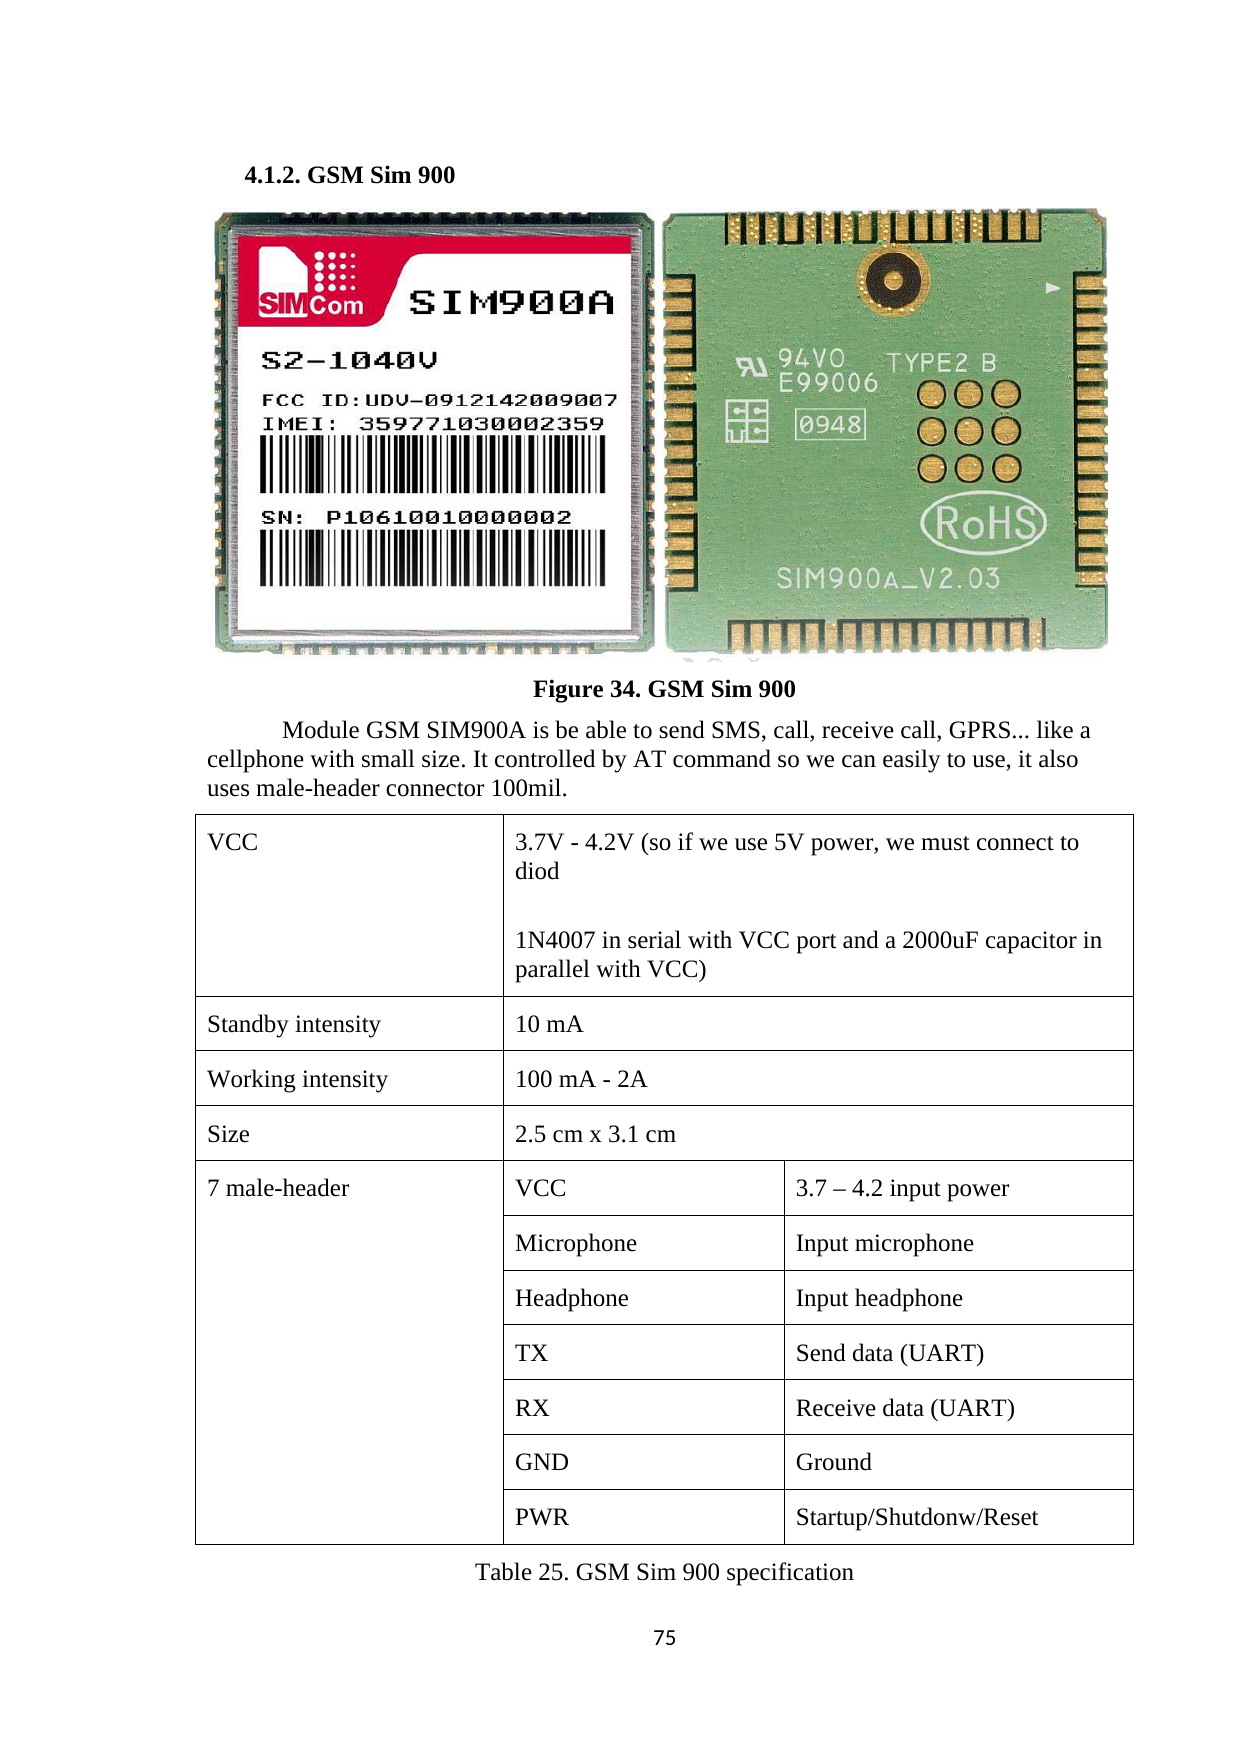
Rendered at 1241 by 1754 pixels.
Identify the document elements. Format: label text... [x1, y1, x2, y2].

table_cell Ground [785, 1435, 1133, 1489]
table_header VCC [196, 815, 503, 996]
picture [206, 201, 1123, 662]
table_cell TX [504, 1325, 784, 1379]
table_cell Send data (UART) [785, 1325, 1133, 1379]
table_cell Input microphone [785, 1216, 1133, 1269]
text Figure 34. GSM Sim 900 [207, 674, 1122, 703]
table_cell Standby intensity [196, 997, 503, 1050]
table_cell RX [504, 1380, 784, 1434]
table_cell Microphone [504, 1216, 784, 1269]
table_header 3.7V - 4.2V (so if we use 5V power, we must connect to diod 1N4007 in serial with VCC port and a 2000uF capacitor in parallel with VCC) [504, 815, 1133, 996]
table_cell Startup/Shutdonw/Reset [785, 1490, 1133, 1543]
text Table 25. GSM Sim 900 specification [207, 1557, 1122, 1586]
table_cell GND [504, 1435, 784, 1489]
table_cell Size [196, 1106, 503, 1160]
table_cell Working intensity [196, 1051, 503, 1105]
table_cell Input headphone [785, 1271, 1133, 1324]
table_cell Receive data (UART) [785, 1380, 1133, 1434]
table_cell PWR [504, 1490, 784, 1543]
table_cell 7 male-header [196, 1161, 503, 1543]
text 4.1.2. GSM Sim 900 [207, 160, 1122, 189]
table_cell 10 mA [504, 997, 1133, 1050]
table_cell 2.5 cm x 3.1 cm [504, 1106, 1133, 1160]
table_cell 3.7 – 4.2 input power [785, 1161, 1133, 1215]
text Module GSM SIM900A is be able to send SMS, call, receive call, GPRS... like a cellphone with small size. It controlled by AT command so we can easily to use, it also uses male-header connector 100mil. [207, 715, 1122, 801]
table_cell 100 mA - 2A [504, 1051, 1133, 1105]
table_cell VCC [504, 1161, 784, 1215]
table_cell Headphone [504, 1271, 784, 1324]
